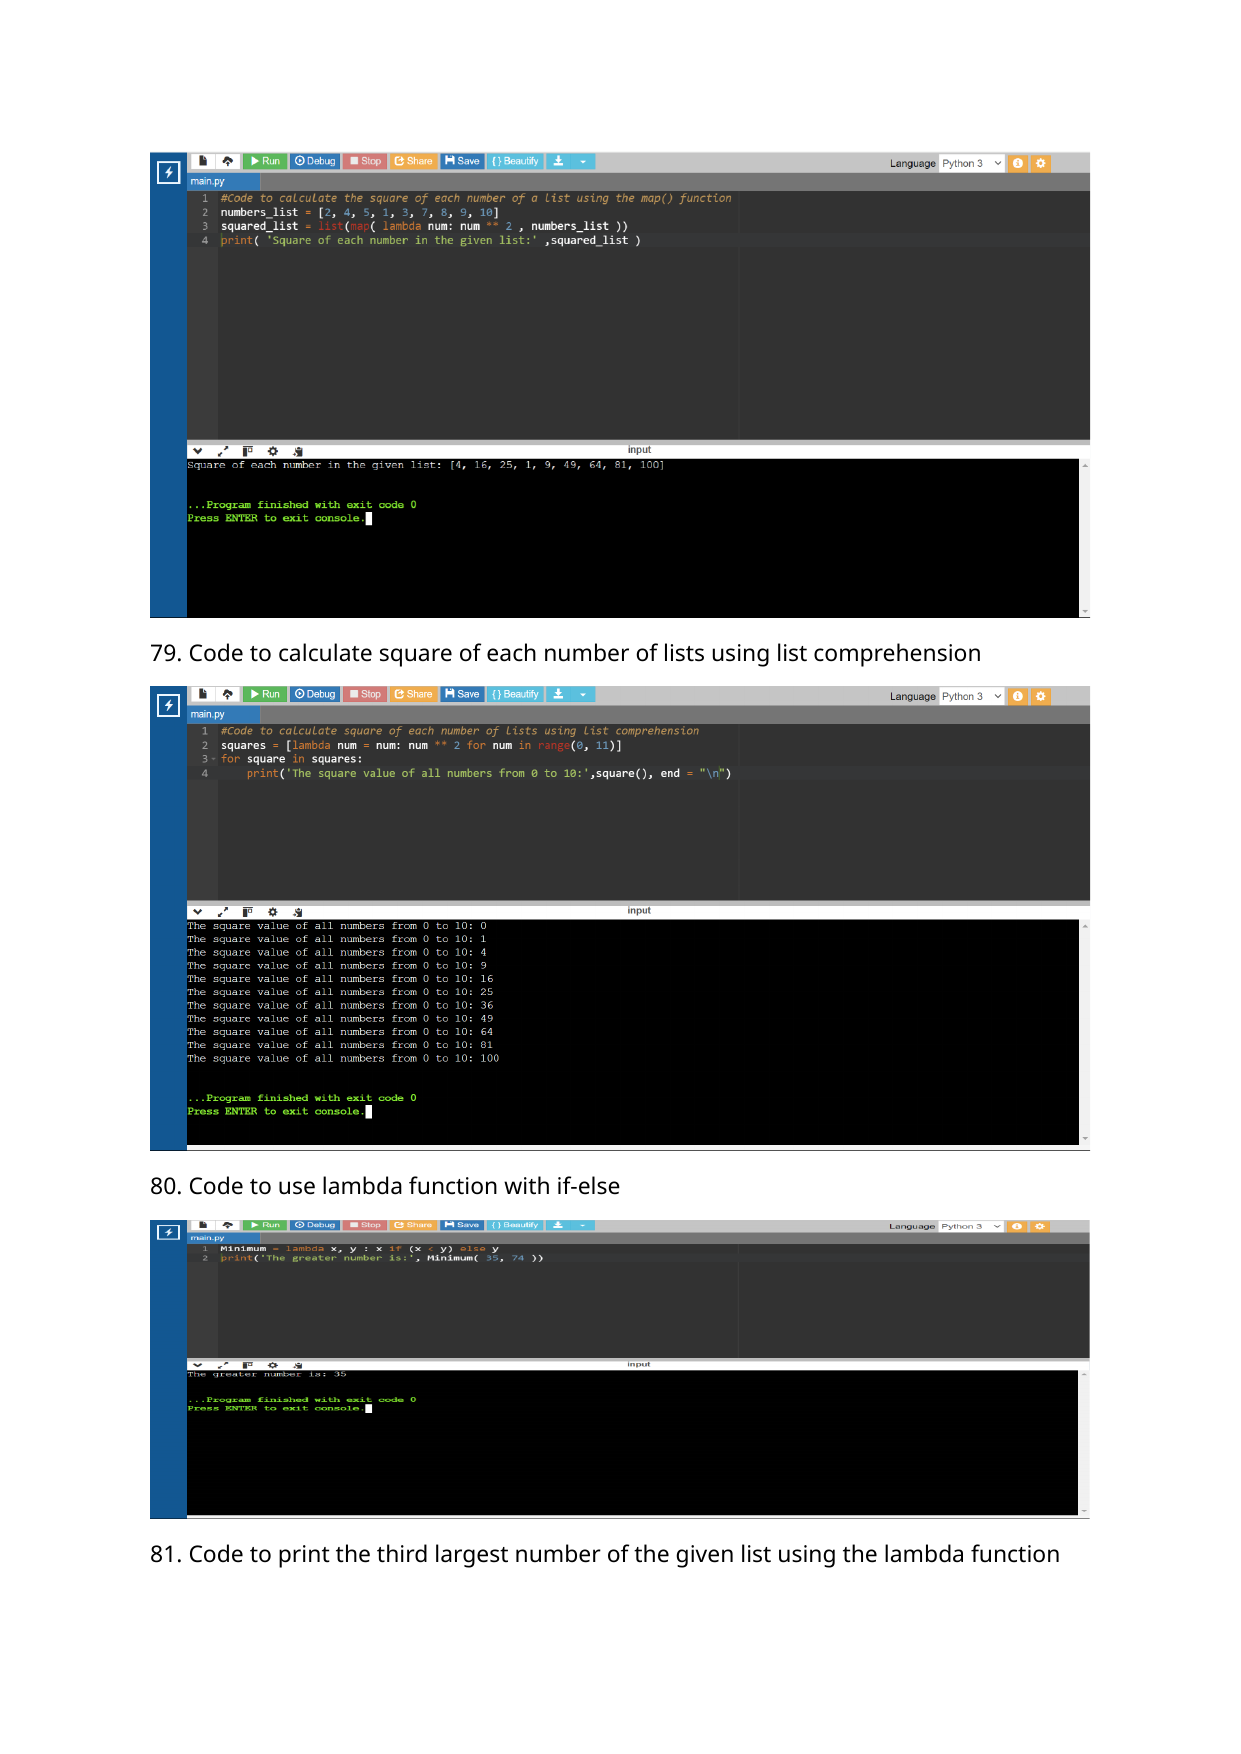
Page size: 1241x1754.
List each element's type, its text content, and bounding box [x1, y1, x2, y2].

picture [150, 1220, 1090, 1519]
picture [150, 150, 1091, 618]
text 79. Code to calculate square of each number of lists using list comprehension [150, 636, 1090, 668]
text 81. Code to print the third largest number of the given list using the lambda function [150, 1538, 1090, 1569]
text 80. Code to use lambda function with if-else [150, 1170, 1090, 1201]
picture [150, 686, 1091, 1151]
